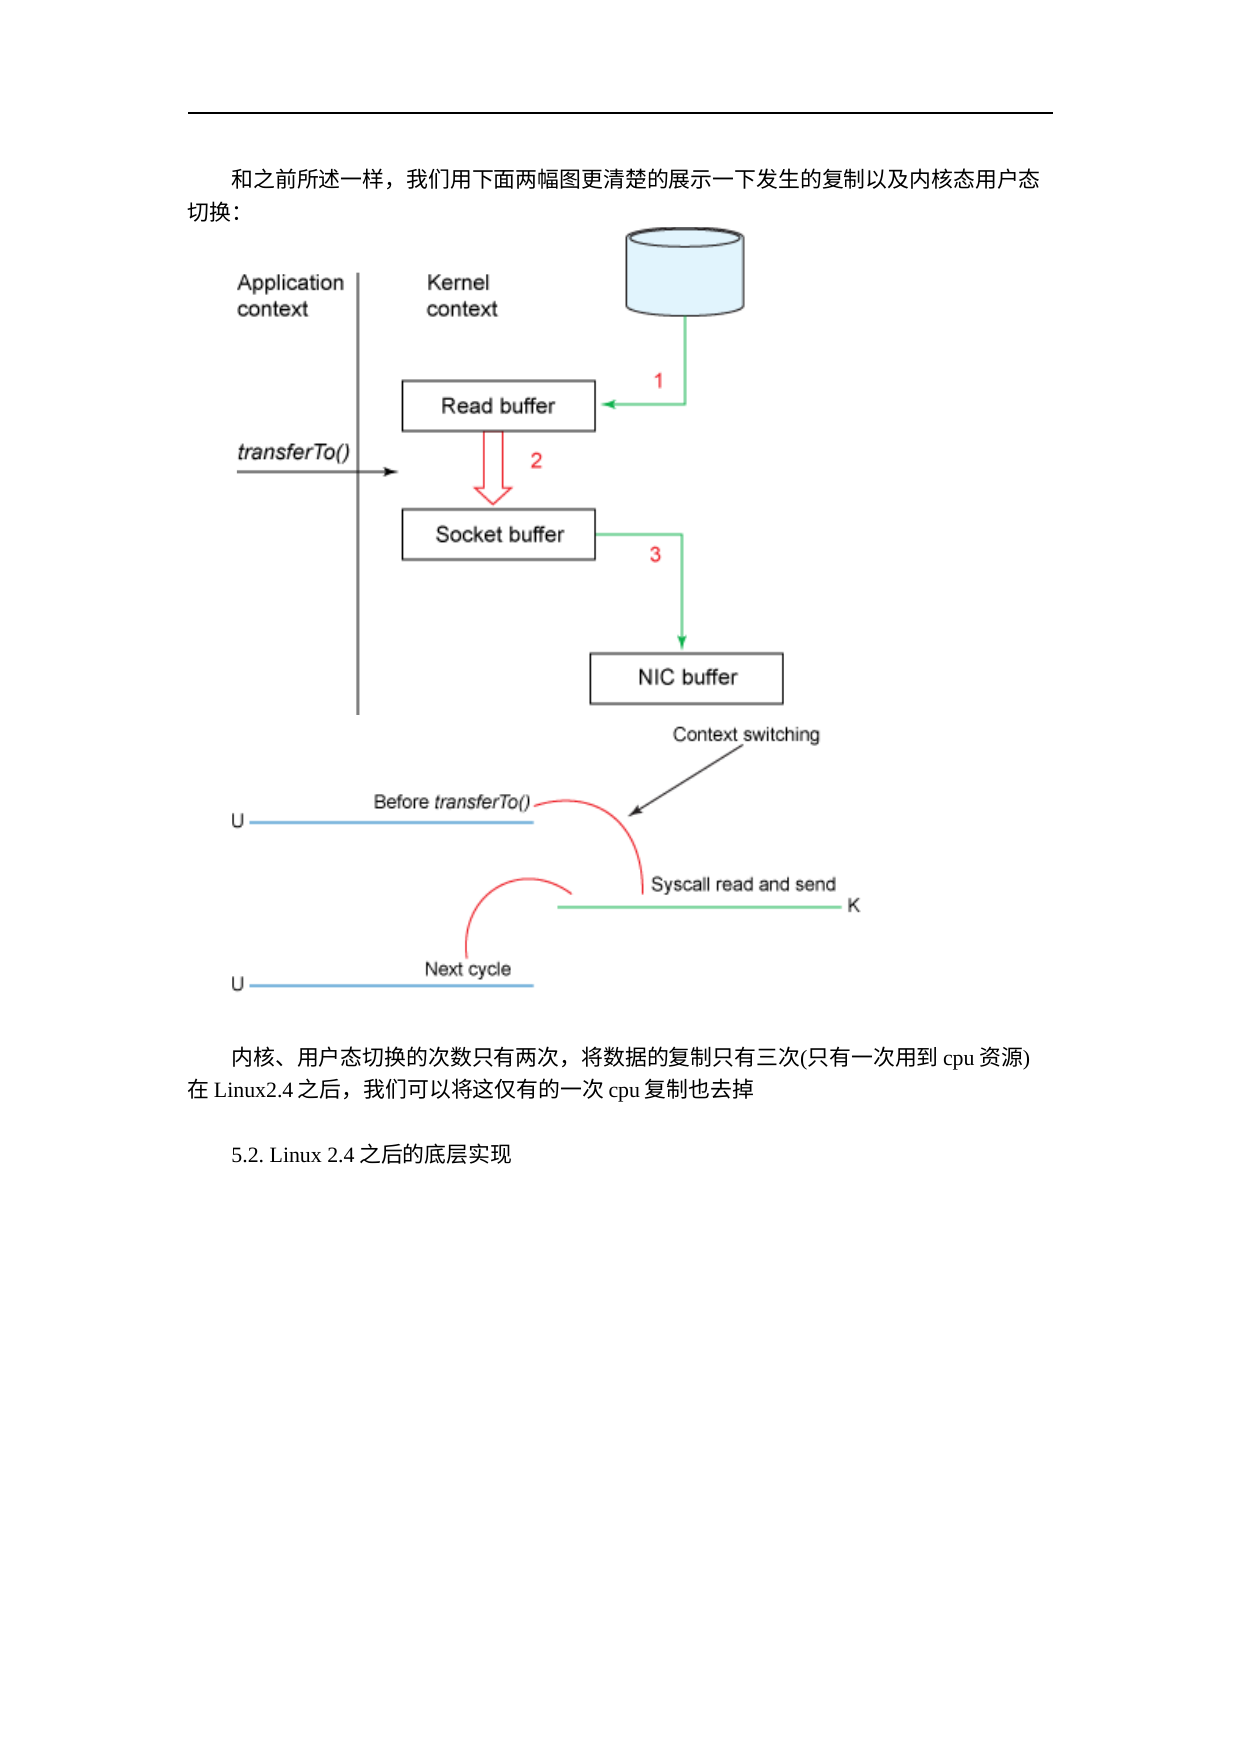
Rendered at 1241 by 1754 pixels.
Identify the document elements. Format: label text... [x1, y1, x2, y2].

text 5.2. Linux 2.4之后的底层实现 [187, 1137, 1053, 1169]
text 内核、用户态切换的次数只有两次，将数据的复制只有三次(只有一次用到cpu资源) 在Linux2.4之后，我们可以将这仅有的一次cpu复制也去掉 [187, 1039, 1053, 1104]
picture [231, 724, 861, 997]
picture [236, 227, 784, 715]
text 和之前所述一样，我们用下面两幅图更清楚的展示一下发生的复制以及内核态用户态切换： [187, 162, 1053, 227]
